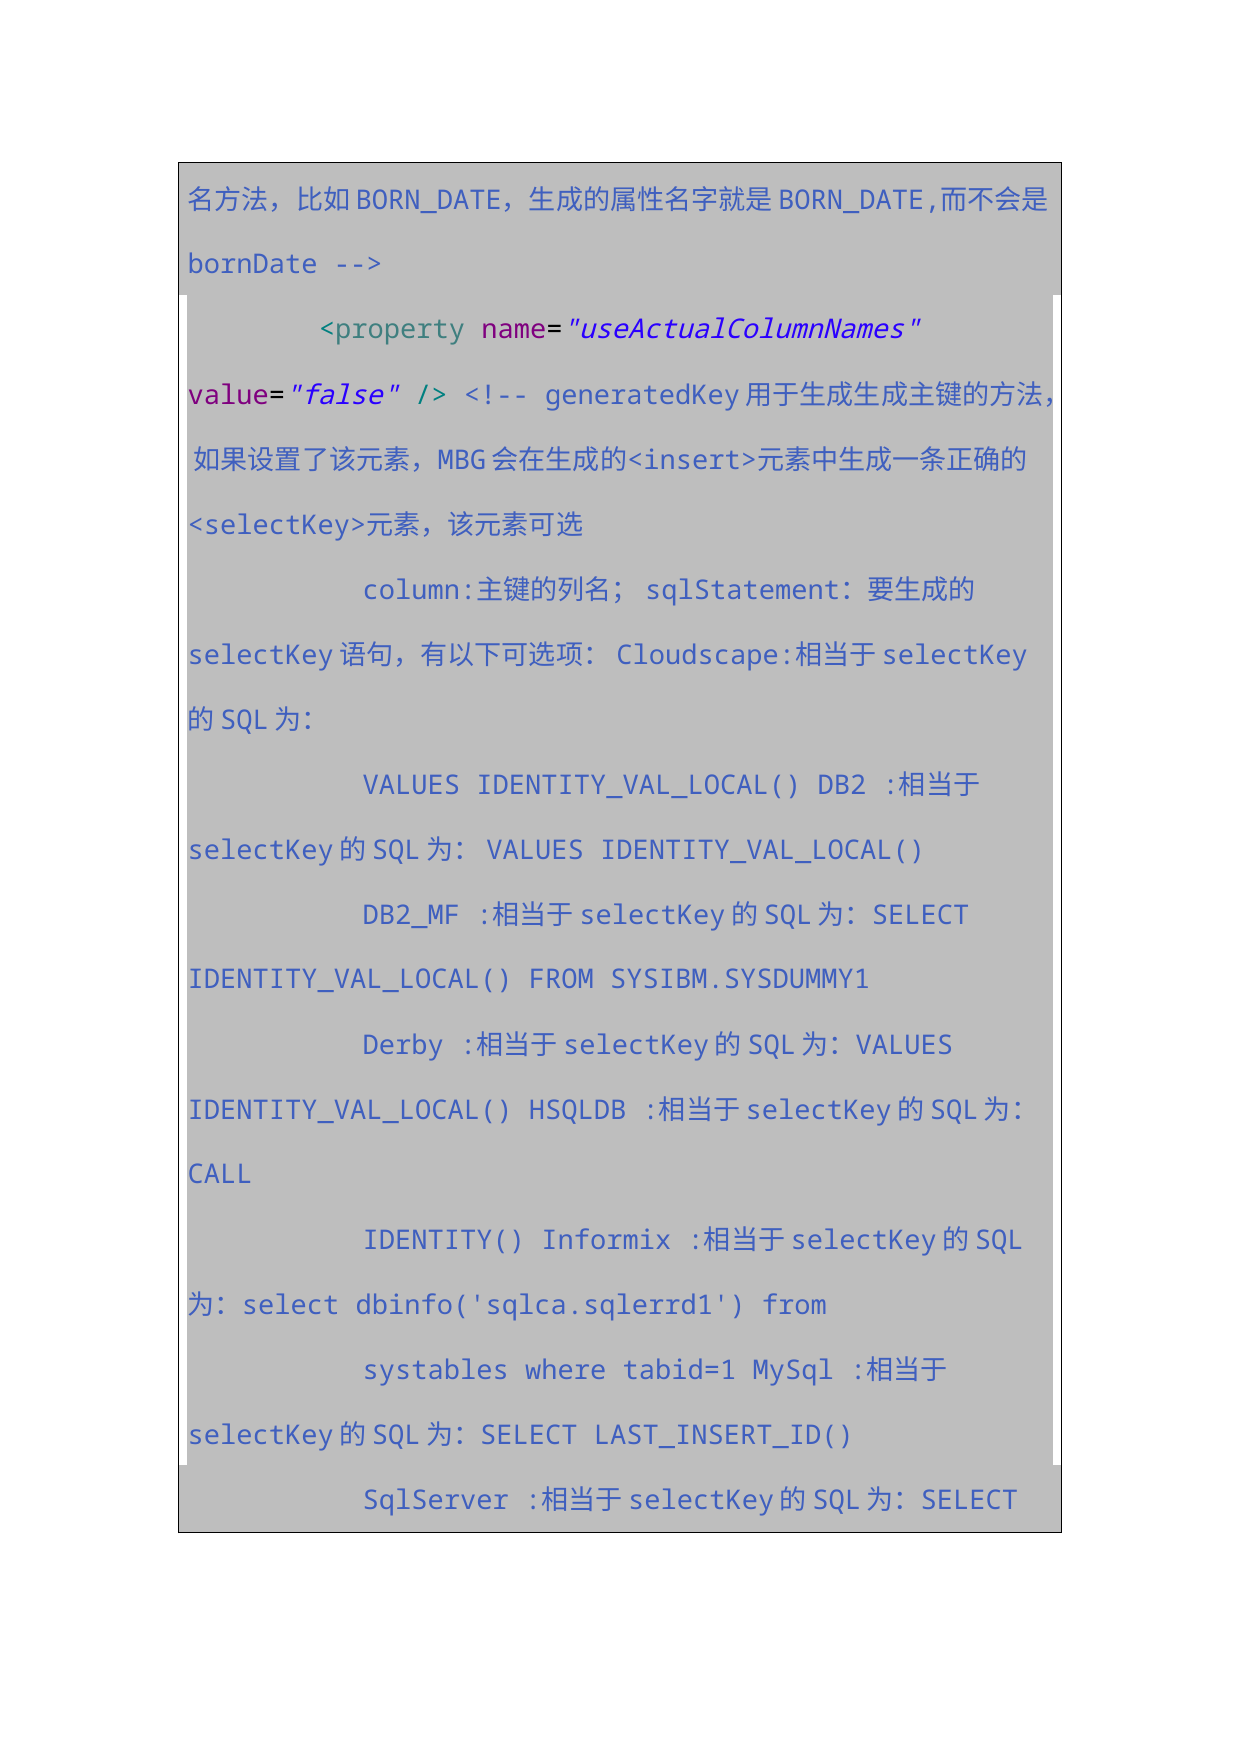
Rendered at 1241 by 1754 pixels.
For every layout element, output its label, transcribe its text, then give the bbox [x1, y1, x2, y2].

text DB2_MF :相当于selectKey的SQL为：SELECT IDENTITY_VAL_LOCAL() FROM SYSIBM.SYSDUMMY1 [187, 880, 1053, 1010]
text column:主键的列名； sqlStatement：要生成的selectKey语句，有以下可选项： Cloudscape:相当于selectKey的SQL为： [187, 555, 1053, 750]
text IDENTITY() Informix :相当于selectKey的SQL为：select dbinfo('sqlca.sqlerrd1') from [187, 1205, 1053, 1335]
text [179, 1462, 1061, 1532]
text <property name="useActualColumnNames" value="false" /> <!-- generatedKey用于生成生成主键的方法， 如果设置了该元素，MBG会在生成的<insert>元素中生成一条正确的<selectKey>元素，该元素可选 [187, 295, 1053, 555]
text systables where tabid=1 MySql :相当于selectKey的SQL为：SELECT LAST_INSERT_ID() [187, 1335, 1053, 1462]
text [179, 163, 1061, 295]
text VALUES IDENTITY_VAL_LOCAL() DB2 :相当于selectKey的SQL为： VALUES IDENTITY_VAL_LOCAL() [187, 750, 1053, 880]
text Derby :相当于selectKey的SQL为：VALUES IDENTITY_VAL_LOCAL() HSQLDB :相当于selectKey的SQL为：CALL [187, 1010, 1053, 1205]
